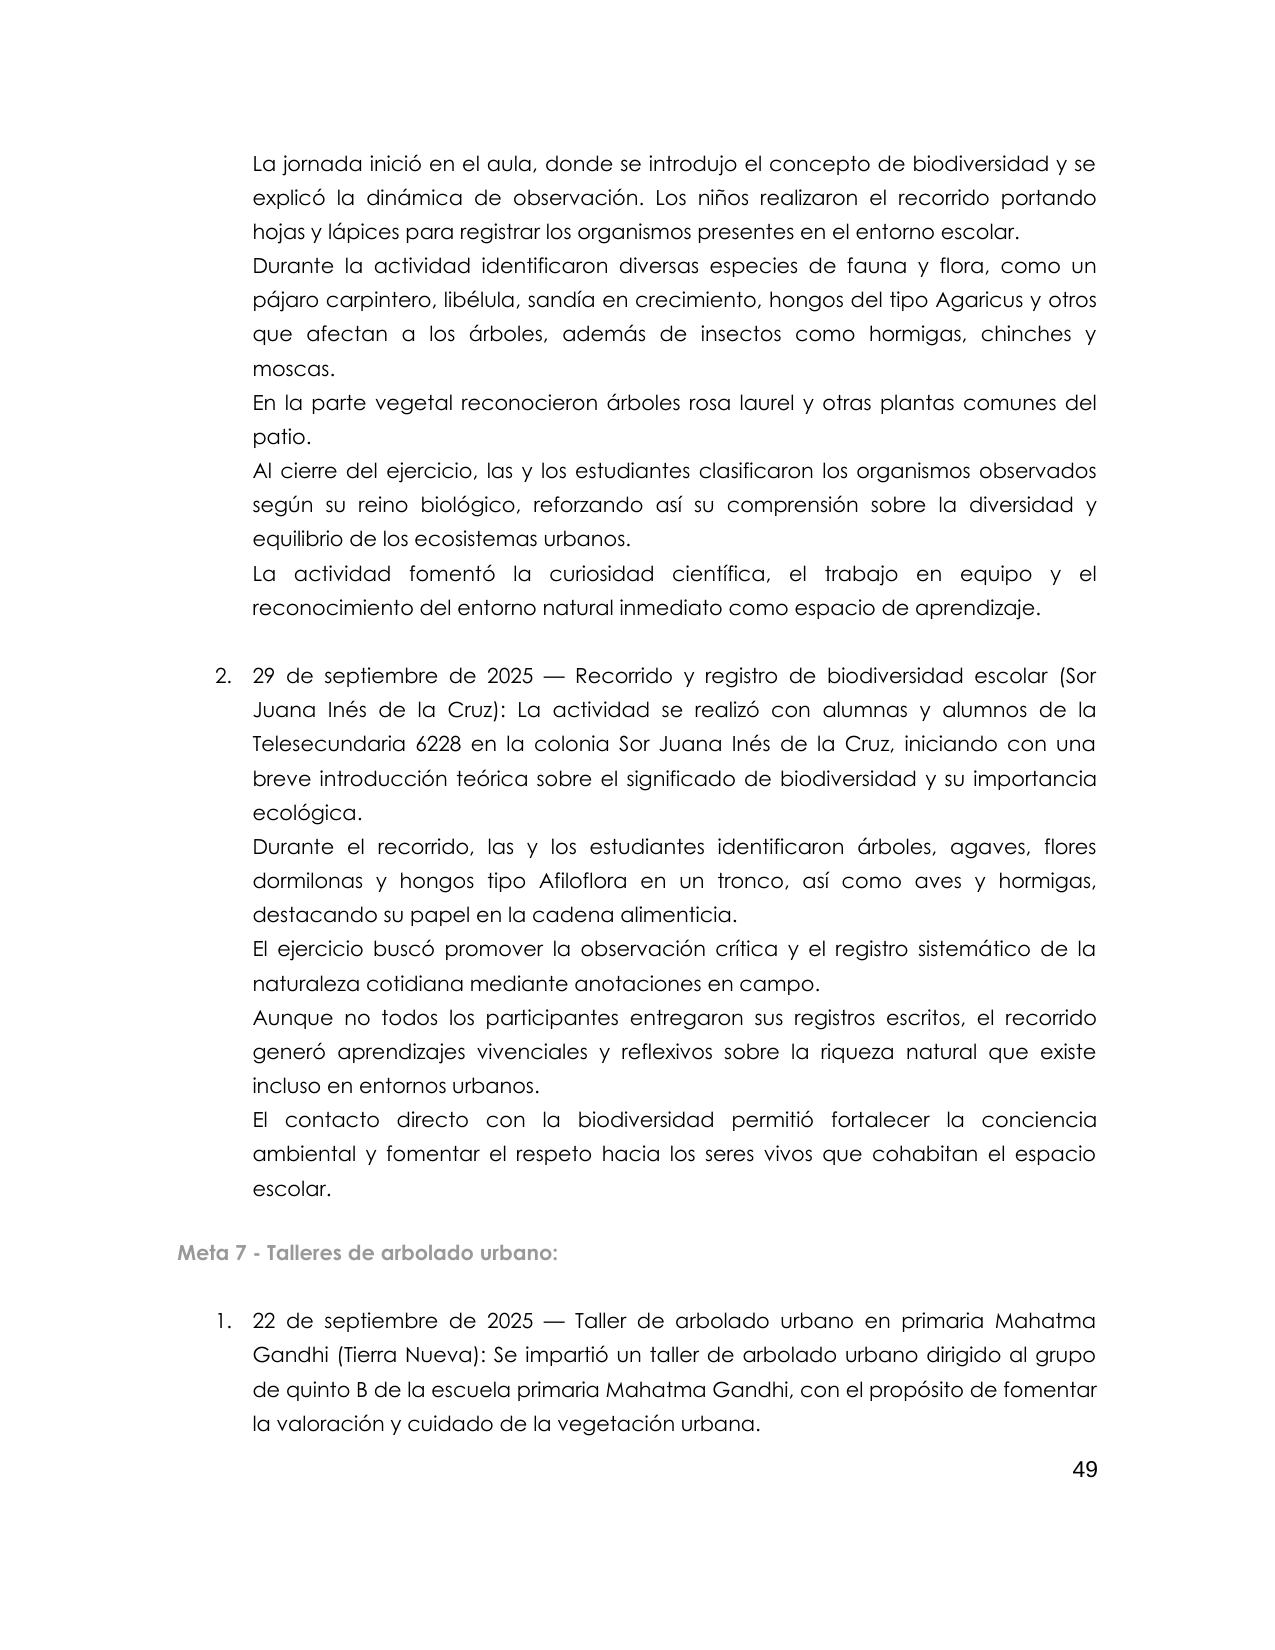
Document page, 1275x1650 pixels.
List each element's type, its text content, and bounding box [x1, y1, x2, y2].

list 29 de septiembre de 2025 — Recorrido y registro de biodiversidad escolar (Sor Juana Inés de la Cruz): La actividad se realizó con alumnas y alumnos de la Telesecundaria 6228 en la colonia Sor Juana Inés de la Cruz, iniciando con una breve introducción teórica sobre el significado de biodiversidad y su importancia ecológica. [215, 660, 1098, 827]
text Durante la actividad identificaron diversas especies de fauna y flora, como un pájaro carpintero, libélula, sandía en crecimiento, hongos del tipo Agaricus y otros que afectan a los árboles, además de insectos como hormigas, chinches y moscas. [252, 250, 1098, 382]
text El ejercicio buscó promover la observación crítica y el registro sistemático de la naturaleza cotidiana mediante anotaciones en campo. [252, 933, 1098, 997]
text En la parte vegetal reconocieron árboles rosa laurel y otras plantas comunes del patio. [252, 387, 1098, 451]
list 22 de septiembre de 2025 — Taller de arbolado urbano en primaria Mahatma Gandhi (Tierra Nueva): Se impartió un taller de arbolado urbano dirigido al grupo de quinto B de la escuela primaria Mahatma Gandhi, con el propósito de fomentar la valoración y cuidado de la vegetación urbana. [215, 1305, 1098, 1438]
text La jornada inició en el aula, donde se introdujo el concepto de biodiversidad y se explicó la dinámica de observación. Los niños realizaron el recorrido portando hojas y lápices para registrar los organismos presentes en el entorno escolar. [252, 148, 1098, 246]
text Meta 7 - Talleres de arbolado urbano: [177, 1237, 1098, 1267]
text El contacto directo con la biodiversidad permitió fortalecer la conciencia ambiental y fomentar el respeto hacia los seres vivos que cohabitan el espacio escolar. [252, 1104, 1098, 1202]
text Durante el recorrido, las y los estudiantes identificaron árboles, agaves, flores dormilonas y hongos tipo Afiloflora en un tronco, así como aves y hormigas, destacando su papel en la cadena alimenticia. [252, 831, 1098, 929]
text La actividad fomentó la curiosidad científica, el trabajo en equipo y el reconocimiento del entorno natural inmediato como espacio de aprendizaje. [252, 558, 1098, 622]
text Al cierre del ejercicio, las y los estudiantes clasificaron los organismos observados según su reino biológico, reforzando así su comprensión sobre la diversidad y equilibrio de los ecosistemas urbanos. [252, 455, 1098, 553]
text Aunque no todos los participantes entregaron sus registros escritos, el recorrido generó aprendizajes vivenciales y reflexivos sobre la riqueza natural que existe incluso en entornos urbanos. [252, 1002, 1098, 1100]
